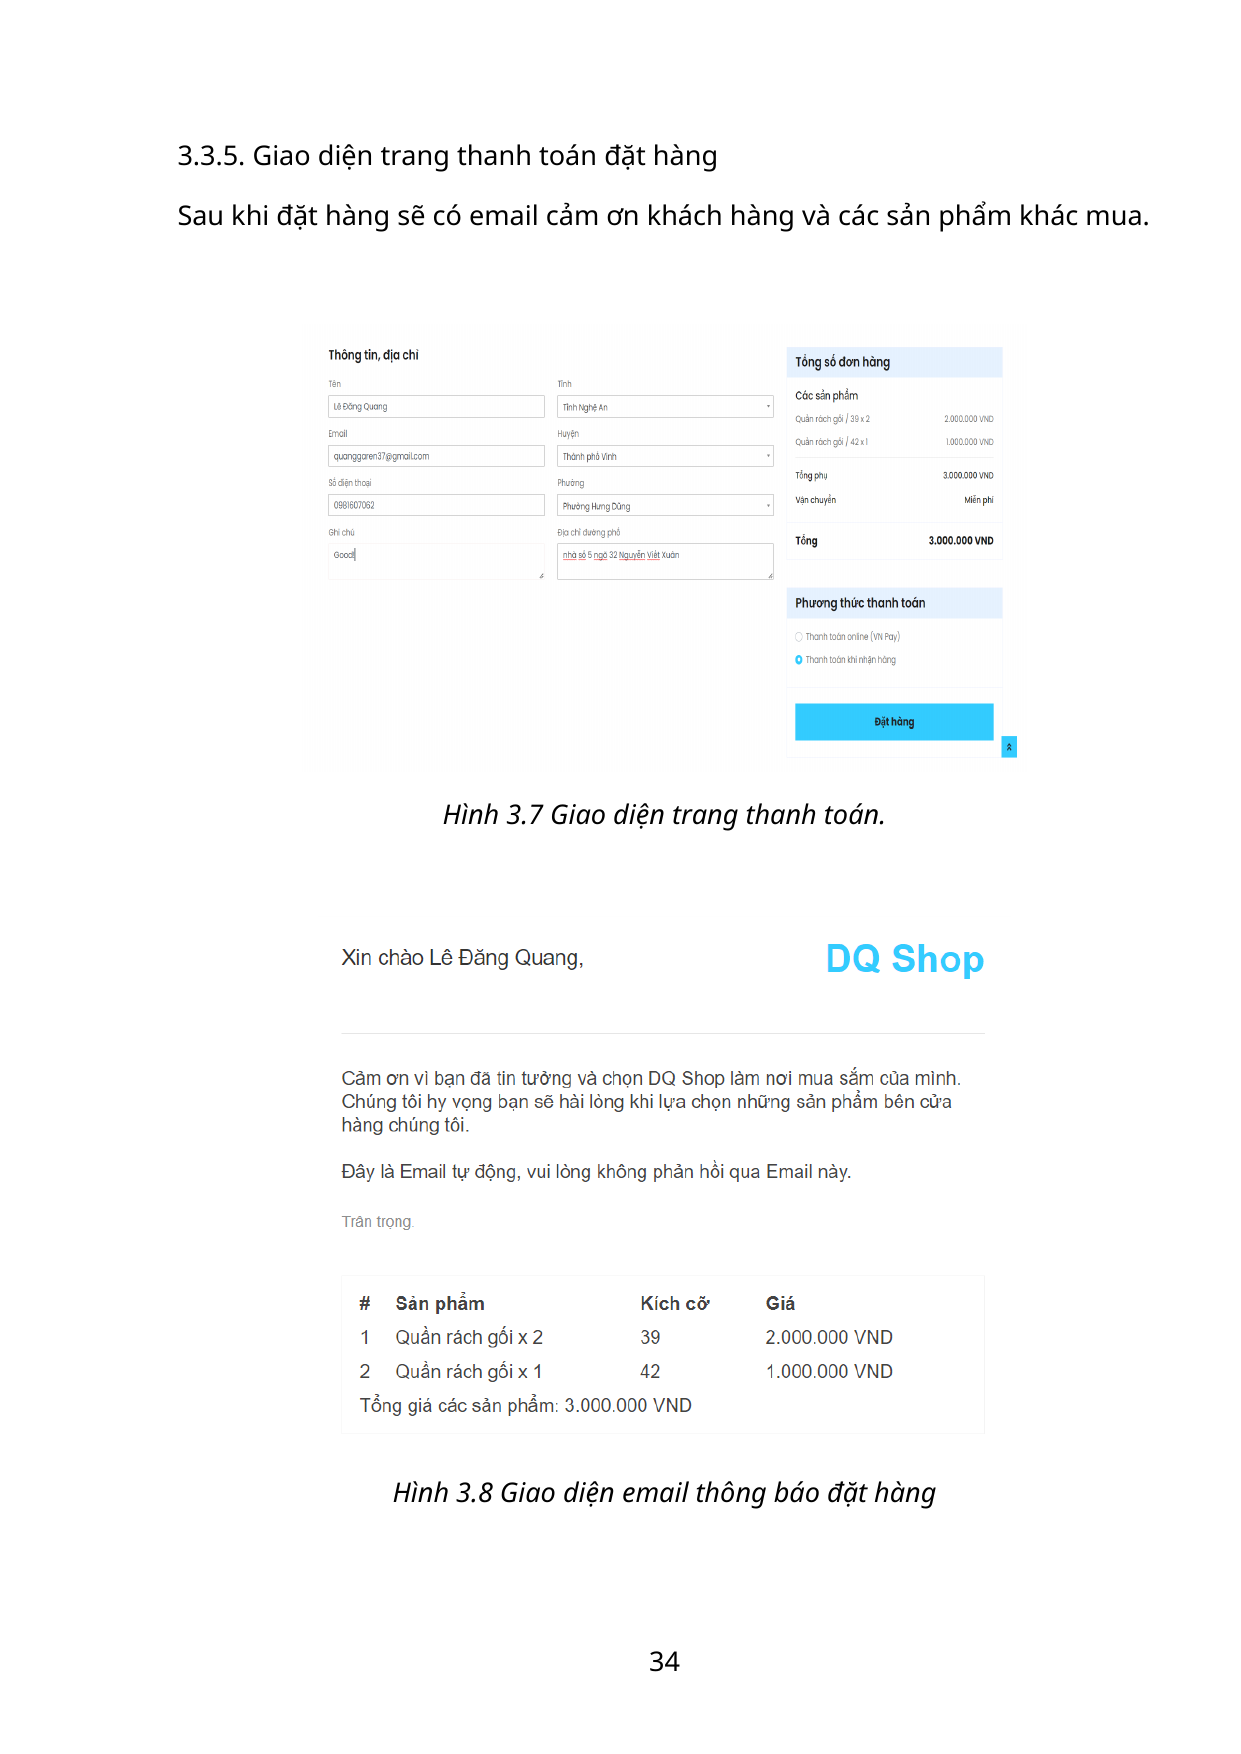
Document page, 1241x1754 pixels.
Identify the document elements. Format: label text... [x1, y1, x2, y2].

text Sau khi đặt hàng sẽ có email cảm ơn khách hàng và các sản phẩm khác mua. [177, 197, 1152, 233]
picture [301, 324, 1027, 772]
subtitle Hình 3.8 Giao diện email thông báo đặt hàng [177, 1473, 1152, 1510]
picture [317, 916, 1012, 1450]
subtitle Hình 3.7 Giao diện trang thanh toán. [177, 795, 1152, 832]
subtitle 3.3.5. Giao diện trang thanh toán đặt hàng [177, 136, 1152, 173]
